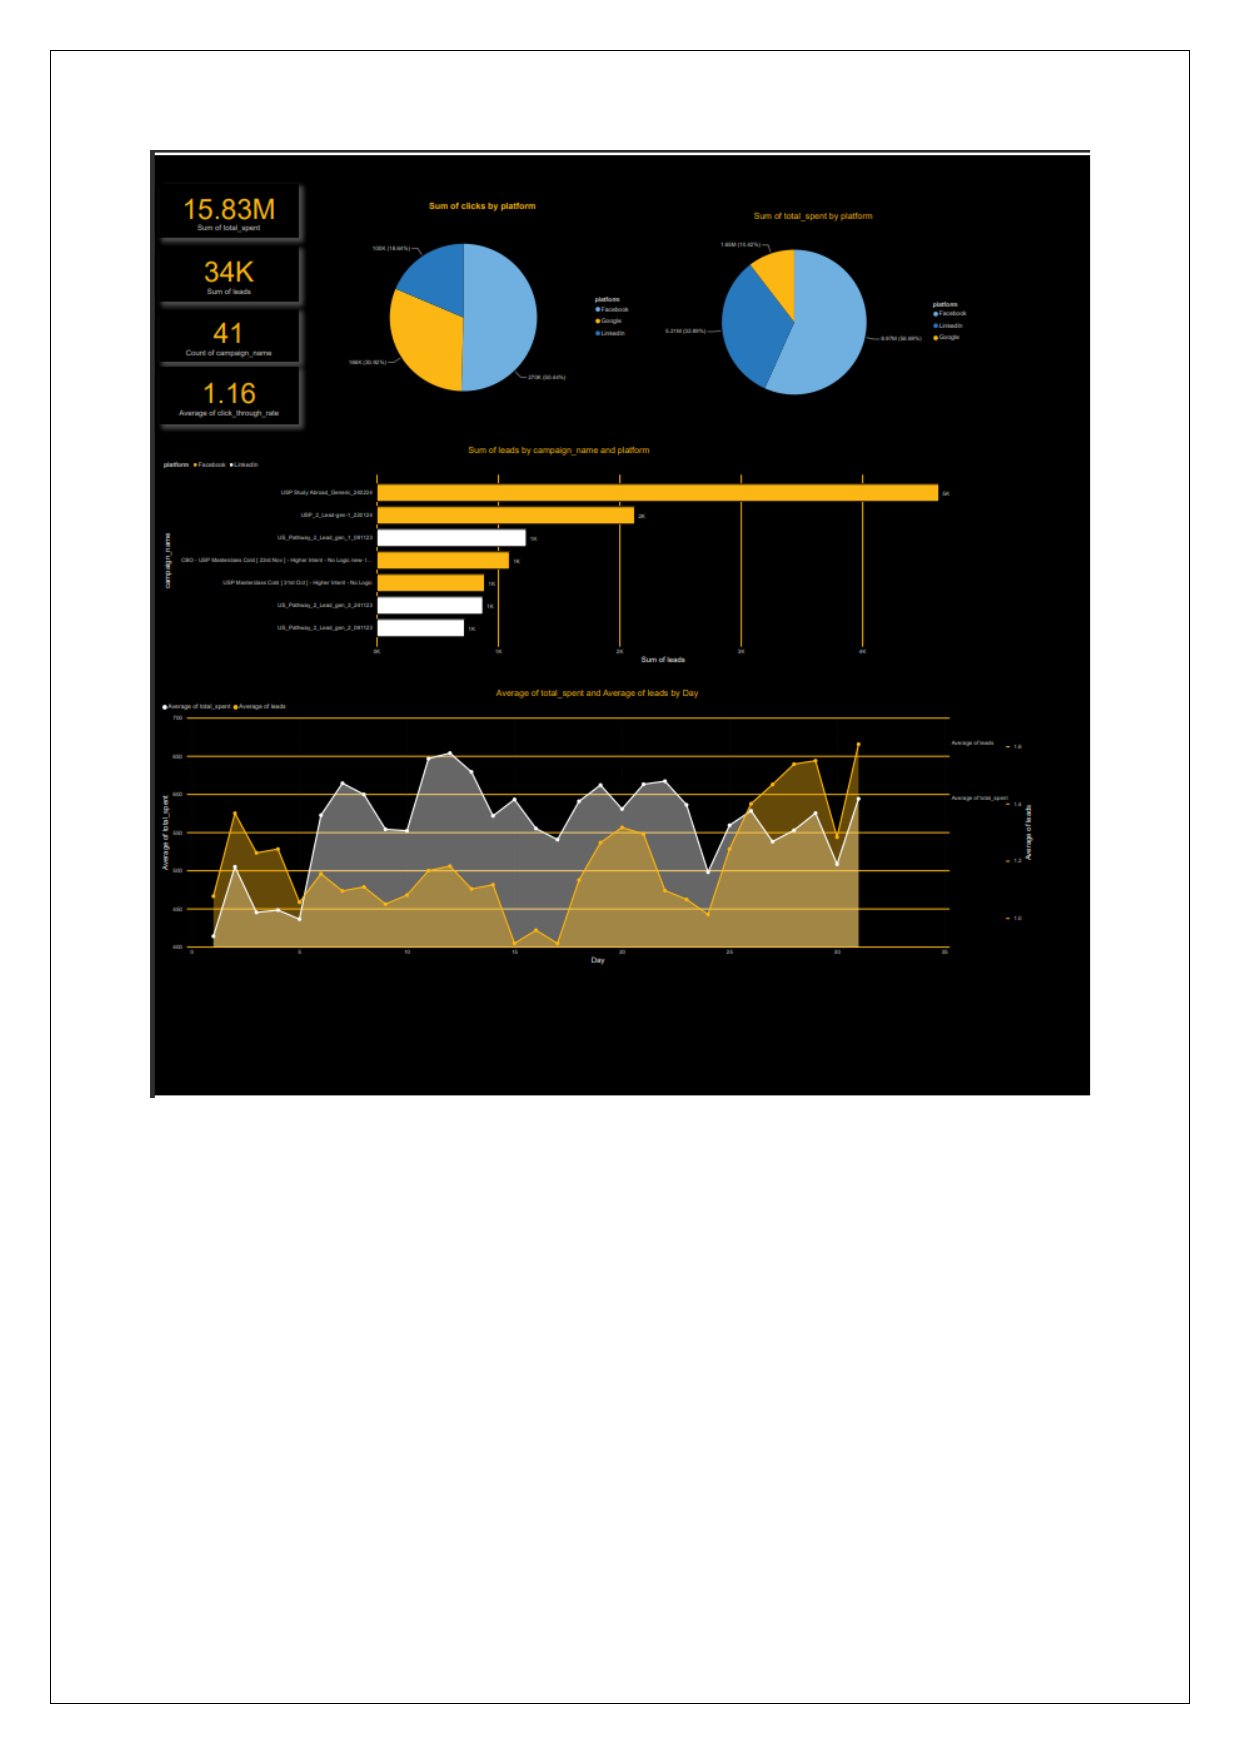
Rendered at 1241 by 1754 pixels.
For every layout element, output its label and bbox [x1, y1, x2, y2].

picture [150, 150, 1091, 1098]
